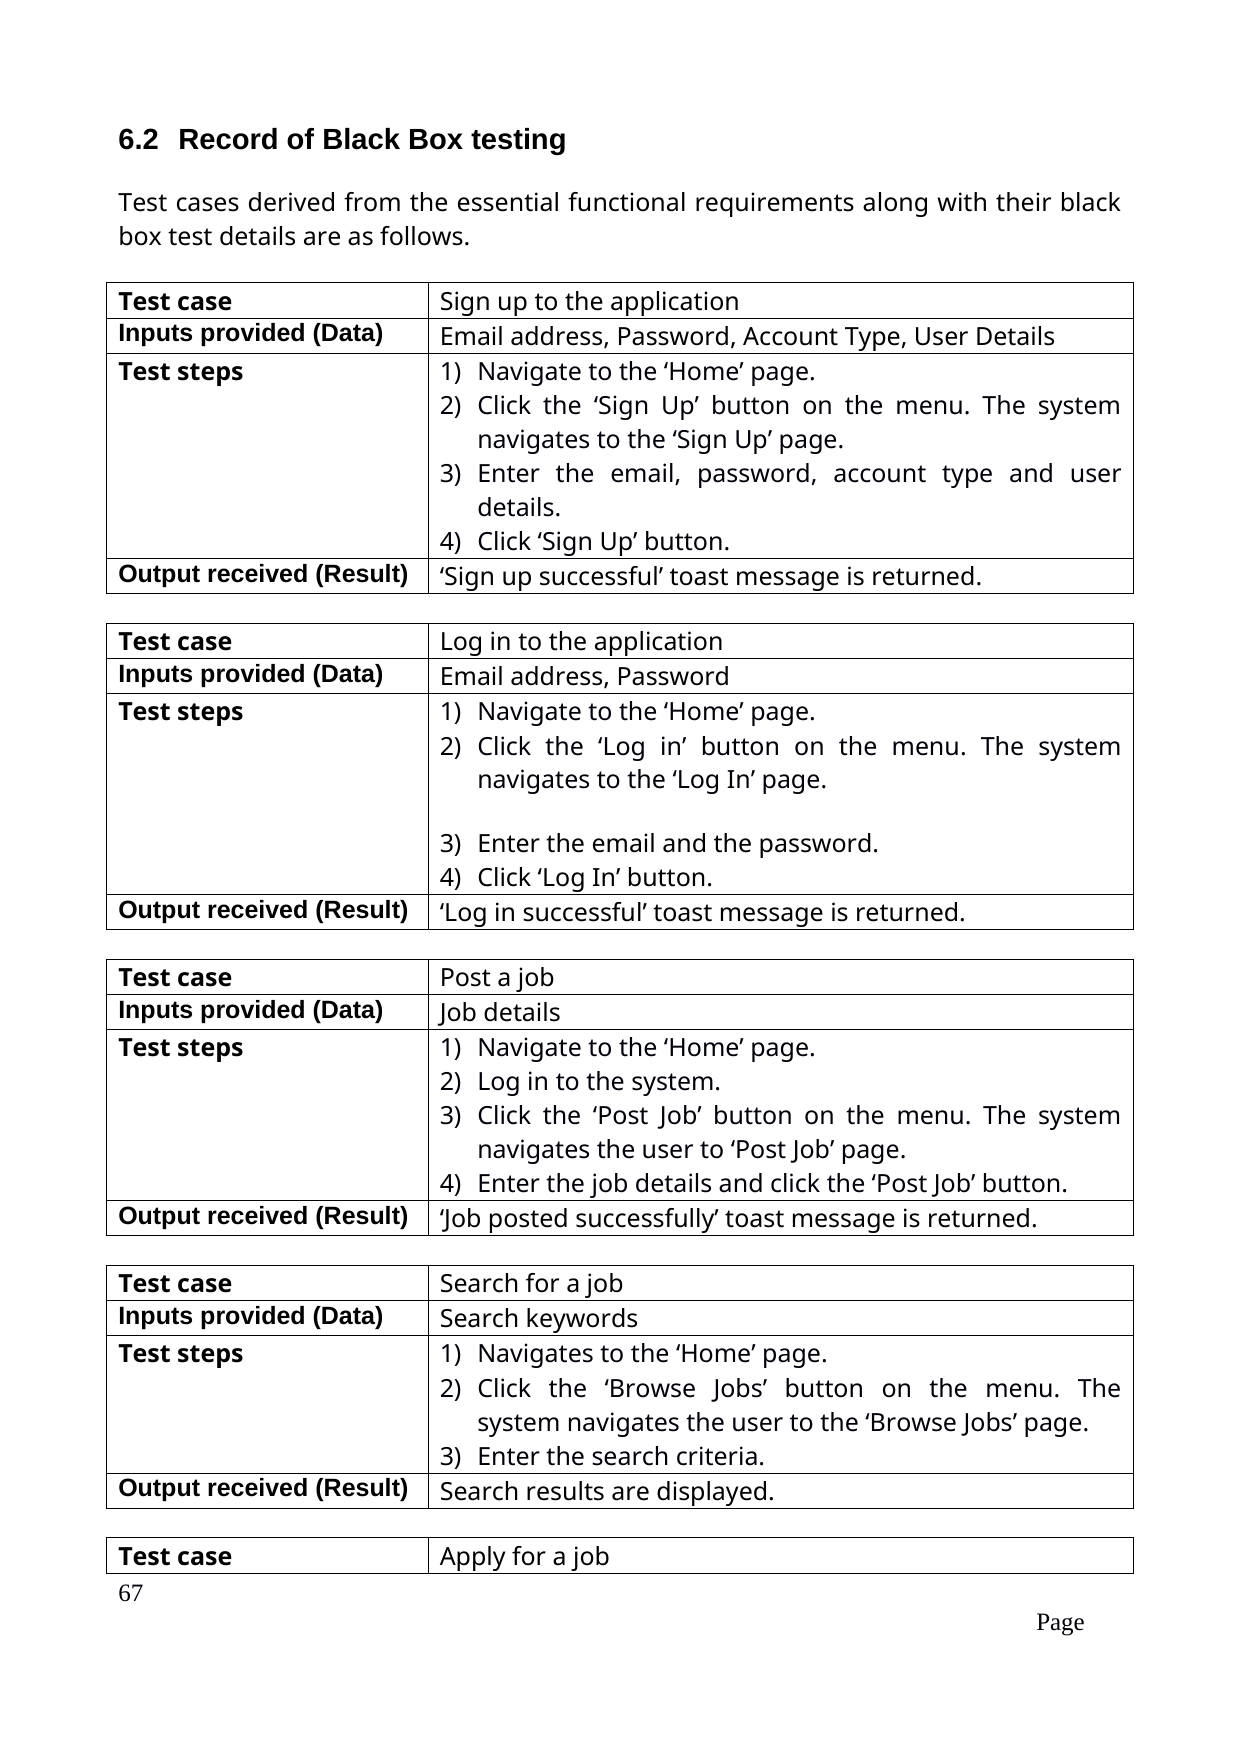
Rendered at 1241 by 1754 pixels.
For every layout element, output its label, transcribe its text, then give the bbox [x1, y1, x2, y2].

table_cell Inputs provided (Data) [107, 995, 428, 1029]
table_cell Test steps [107, 354, 428, 558]
table_header Log in to the application [429, 624, 1133, 658]
table_header Test case [107, 624, 428, 658]
table_header Post a job [429, 960, 1133, 993]
table_cell Email address, Password, Account Type, User Details [429, 319, 1133, 352]
table_cell ‘Job posted successfully’ toast message is returned. [429, 1201, 1133, 1235]
table_cell Output received (Result) [107, 1201, 428, 1235]
table_header Sign up to the application [429, 283, 1133, 317]
table_cell Output received (Result) [107, 559, 428, 593]
table_header Test case [107, 960, 428, 993]
table_cell Output received (Result) [107, 1474, 428, 1507]
table_cell Inputs provided (Data) [107, 1301, 428, 1335]
table_cell Navigates to the ‘Home’ page. Click the ‘Browse Jobs’ button on the menu. The system navigates the user to the ‘Browse Jobs’ page. Enter the search criteria. [429, 1336, 1133, 1472]
subtitle Record of Black Box testing [118, 122, 1122, 156]
table_header Test case [107, 1538, 428, 1572]
table_cell Email address, Password [429, 659, 1133, 693]
table_cell Navigate to the ‘Home’ page. Click the ‘Sign Up’ button on the menu. The system navigates to the ‘Sign Up’ page. Enter the email, password, account type and user details. Click ‘Sign Up’ button. [429, 354, 1133, 558]
table_cell Test steps [107, 694, 428, 893]
table_header Test case [107, 1266, 428, 1300]
table_header Test case [107, 283, 428, 317]
table_cell Search keywords [429, 1301, 1133, 1335]
table_cell Output received (Result) [107, 895, 428, 929]
table_cell Test steps [107, 1336, 428, 1472]
table_header Search for a job [429, 1266, 1133, 1300]
table_header Apply for a job [429, 1538, 1133, 1572]
text Test cases derived from the essential functional requirements along with their black box test details are as follows. [118, 185, 1122, 253]
table_cell Navigate to the ‘Home’ page. Log in to the system. Click the ‘Post Job’ button on the menu. The system navigates the user to ‘Post Job’ page. Enter the job details and click the ‘Post Job’ button. [429, 1030, 1133, 1200]
table_cell Test steps [107, 1030, 428, 1200]
table_cell Inputs provided (Data) [107, 319, 428, 352]
table_cell ‘Log in successful’ toast message is returned. [429, 895, 1133, 929]
table_cell Inputs provided (Data) [107, 659, 428, 693]
table_cell ‘Sign up successful’ toast message is returned. [429, 559, 1133, 593]
table_cell Job details [429, 995, 1133, 1029]
table_cell Search results are displayed. [429, 1474, 1133, 1507]
table_cell Navigate to the ‘Home’ page. Click the ‘Log in’ button on the menu. The system navigates to the ‘Log In’ page. Enter the email and the password. Click ‘Log In’ button. [429, 694, 1133, 893]
